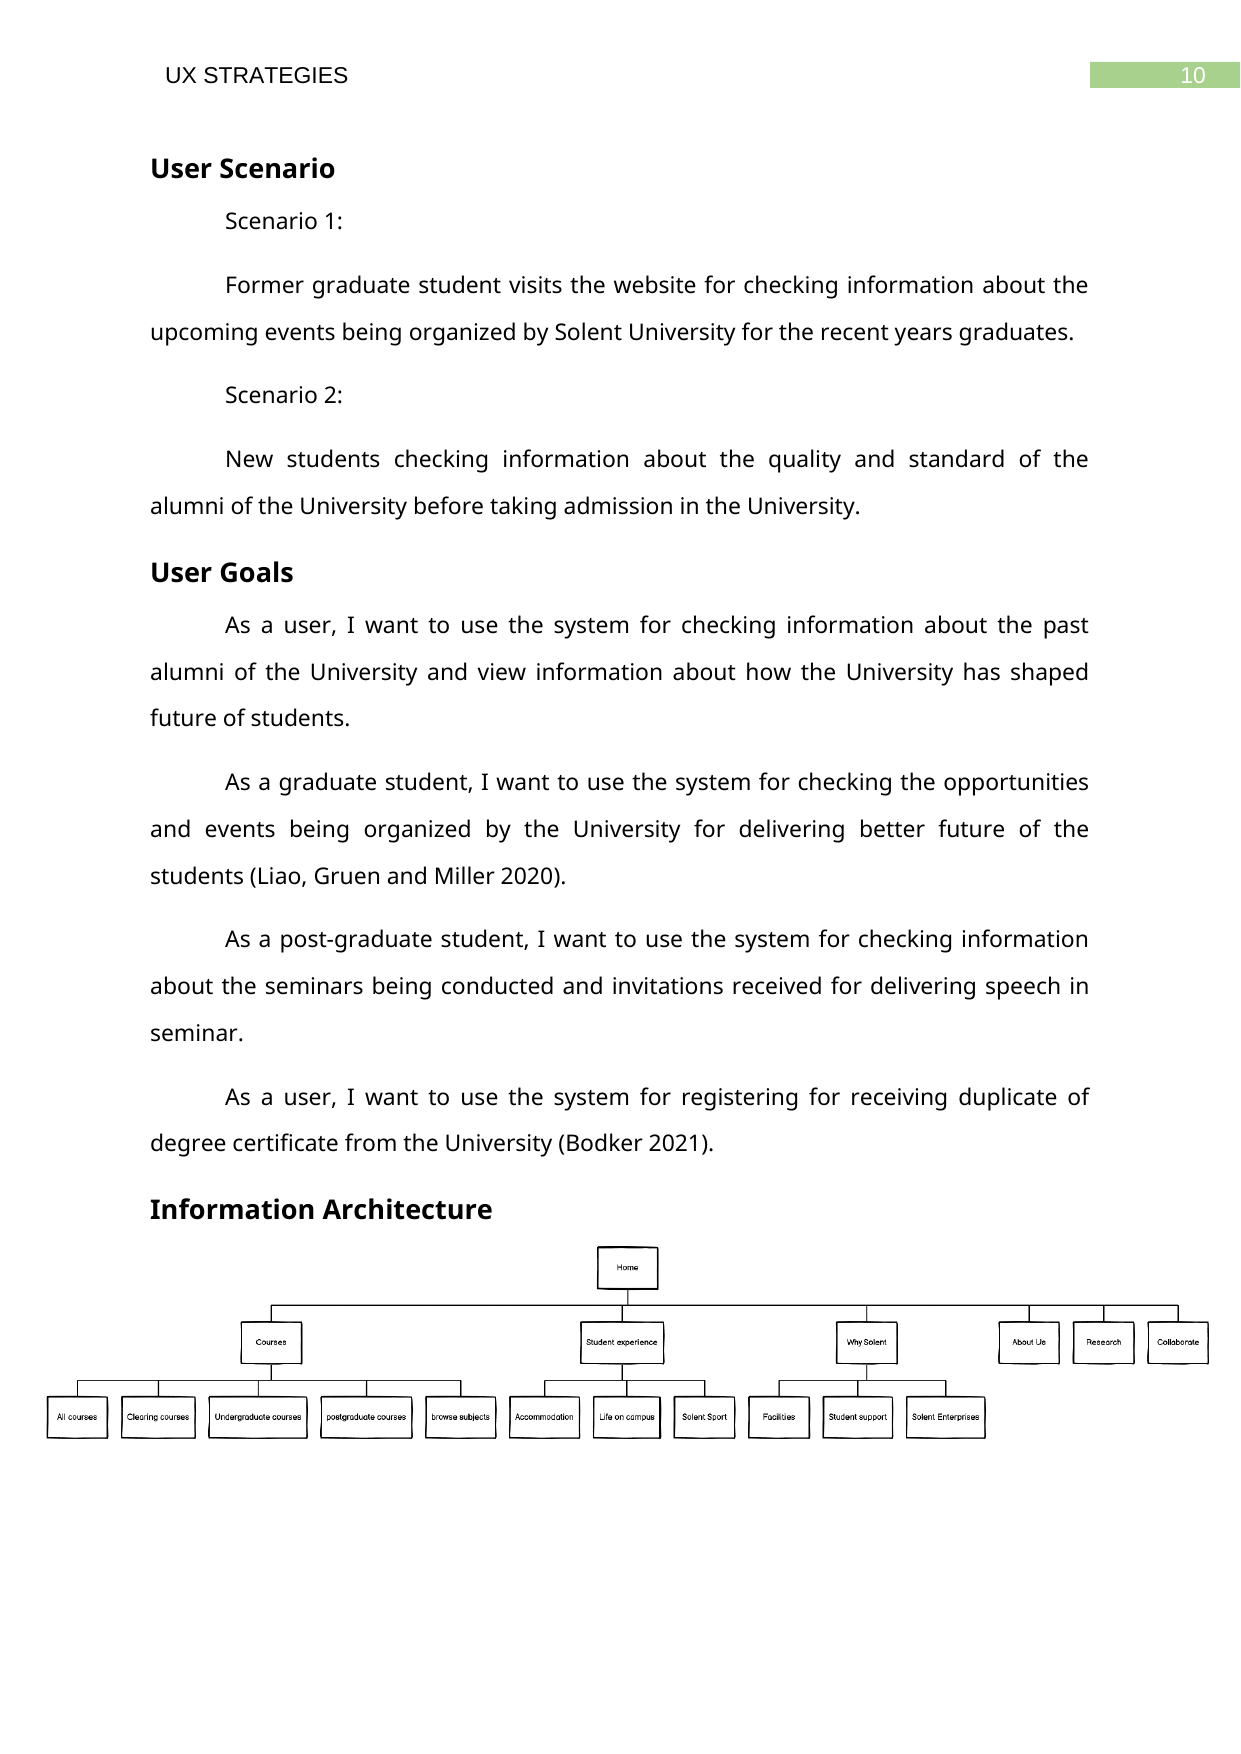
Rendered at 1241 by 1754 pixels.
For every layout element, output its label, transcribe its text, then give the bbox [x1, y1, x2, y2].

text As a user, I want to use the system for checking information about the past alumni of the University and view information about how the University has shaped future of students. [150, 608, 1090, 733]
picture [46, 1246, 1209, 1439]
text As a post-graduate student, I want to use the system for checking information about the seminars being conducted and invitations received for delivering speech in seminar. [150, 923, 1090, 1048]
subtitle User Goals [150, 553, 1090, 590]
subtitle User Scenario [150, 150, 1090, 187]
text Scenario 2: [150, 379, 1090, 411]
text As a graduate student, I want to use the system for checking the opportunities and events being organized by the University for delivering better future of the students (Liao, Gruen and Miller 2020). [150, 766, 1090, 891]
subtitle Information Architecture [150, 1191, 1090, 1228]
text As a user, I want to use the system for registering for receiving duplicate of degree certificate from the University (Bodker 2021). [150, 1080, 1090, 1158]
text Scenario 1: [150, 205, 1090, 237]
text New students checking information about the quality and standard of the alumni of the University before taking admission in the University. [150, 443, 1090, 521]
text Former graduate student visits the website for checking information about the upcoming events being organized by Solent University for the recent years graduates. [150, 269, 1090, 347]
